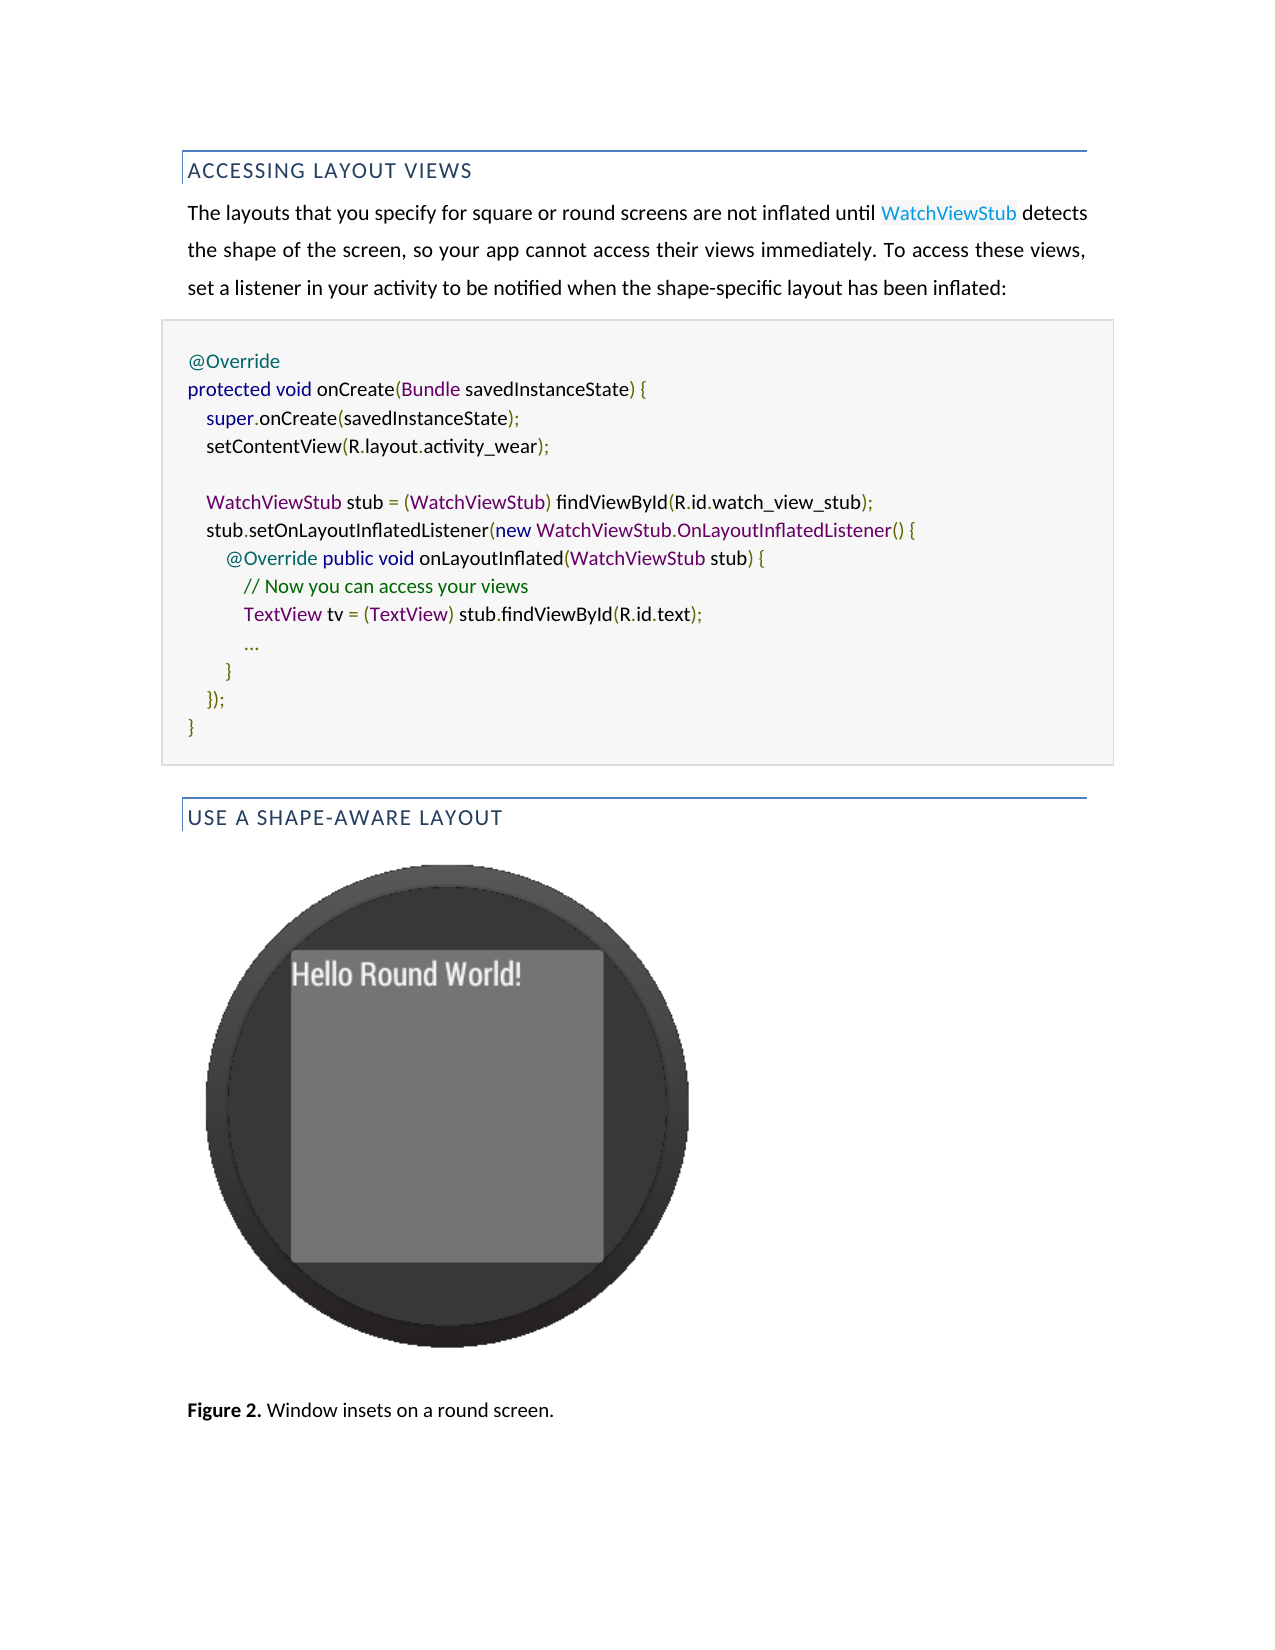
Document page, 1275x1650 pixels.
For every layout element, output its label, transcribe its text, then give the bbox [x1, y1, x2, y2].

subtitle Use a Shape-Aware Layout [183, 799, 1087, 831]
text Figure 2. Window insets on a round screen. [187, 1385, 1087, 1423]
text @Override protected void onCreate(Bundle savedInstanceState) { super.onCreate(savedInstanceState); setContentView(R.layout.activity_wear); WatchViewStub stub = (WatchViewStub) findViewById(R.id.watch_view_stub); stub.setOnLayoutInflatedListener(new WatchViewStub.OnLayoutInflatedListener() { @Override public void onLayoutInflated(WatchViewStub stub) { // Now you can access your views TextView tv = (TextView) stub.findViewById(R.id.text); ... } }); } [163, 321, 1113, 764]
text The layouts that you specify for square or round screens are not inflated until WatchViewStub detects the shape of the screen, so your app cannot access their views immediately. To access these views, set a listener in your activity to be notified when the shape-specific layout has been inflated: [187, 188, 1087, 300]
subtitle Accessing layout views [183, 152, 1087, 184]
picture [187, 846, 708, 1367]
